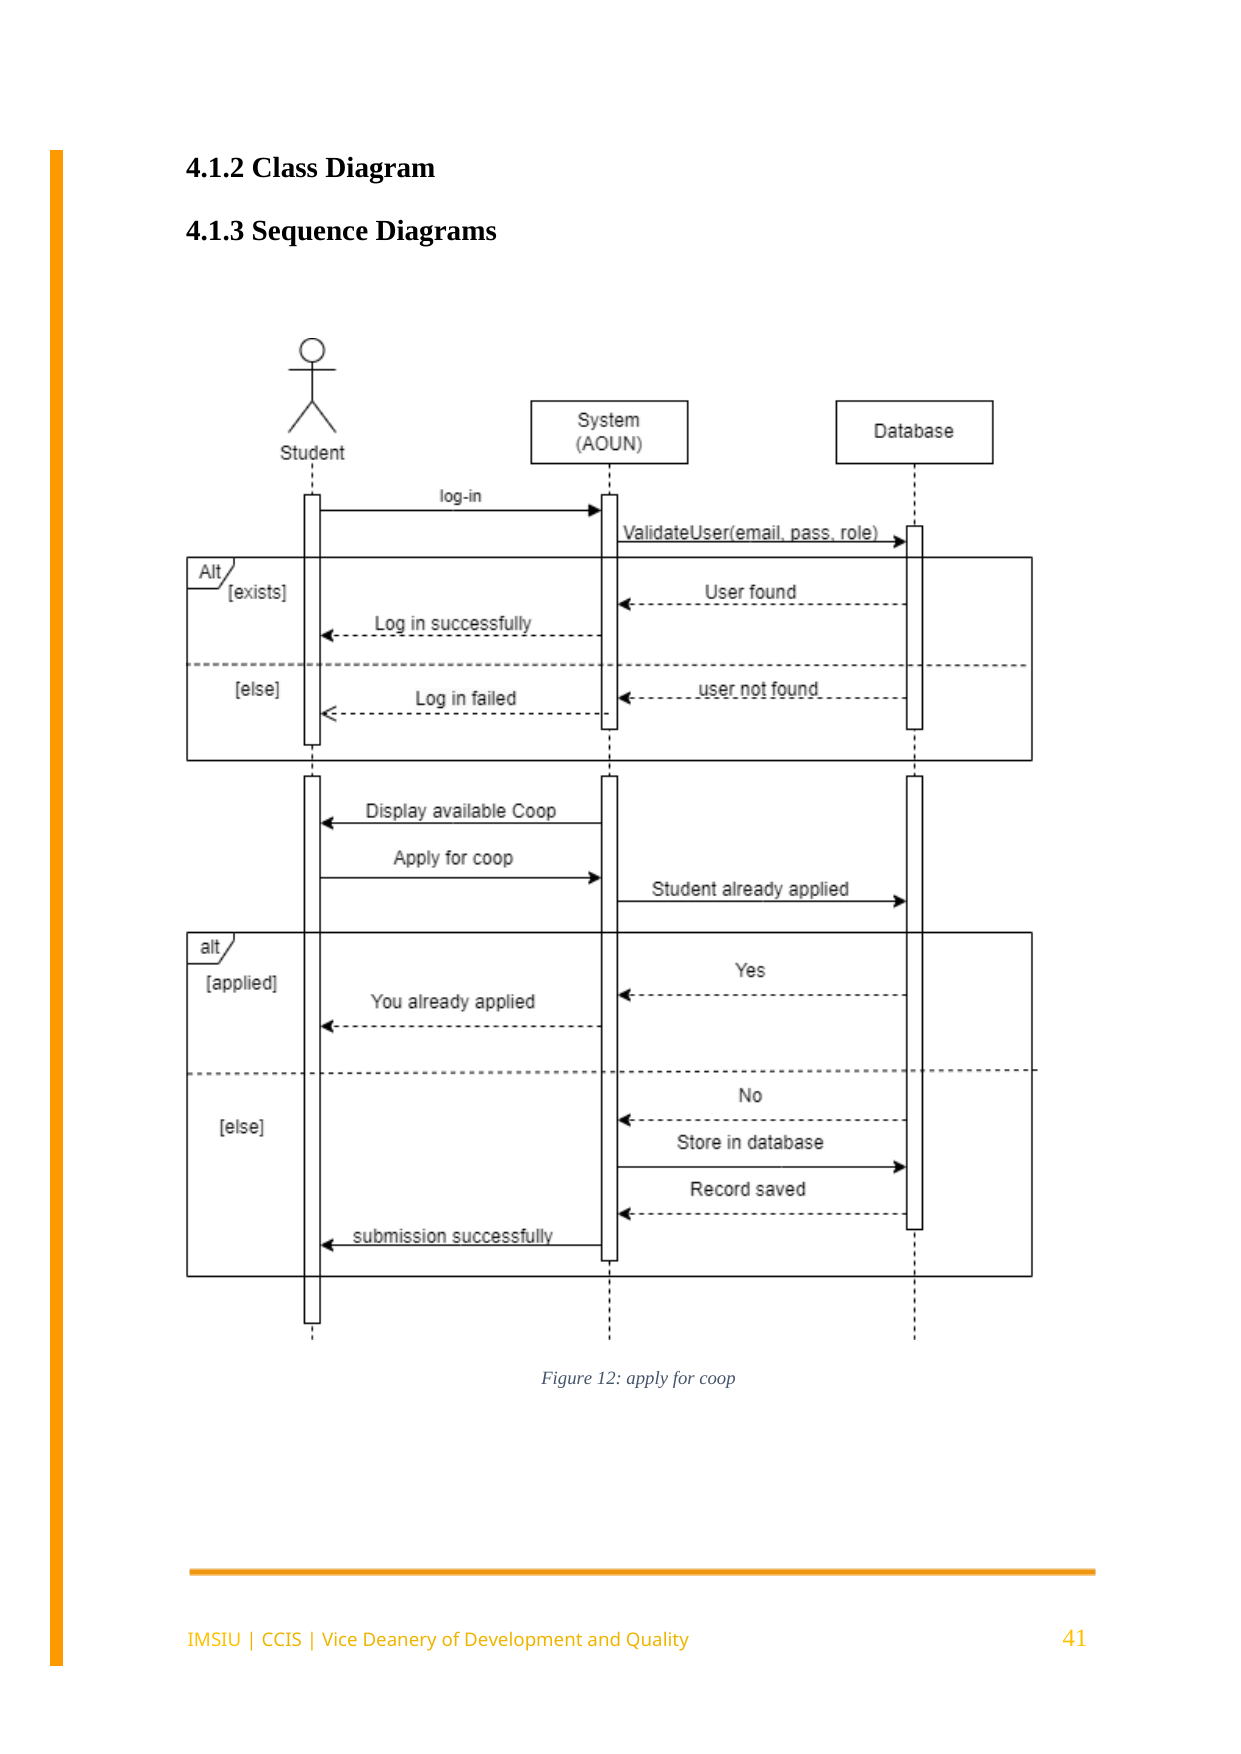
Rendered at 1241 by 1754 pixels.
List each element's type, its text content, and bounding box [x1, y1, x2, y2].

text 4.1.2 Class Diagram [186, 150, 1092, 183]
picture [185, 338, 1043, 1340]
picture [187, 1567, 1100, 1576]
text 4.1.3 Sequence Diagrams [186, 213, 1092, 246]
text Figure 12: apply for coop [186, 1367, 1090, 1388]
